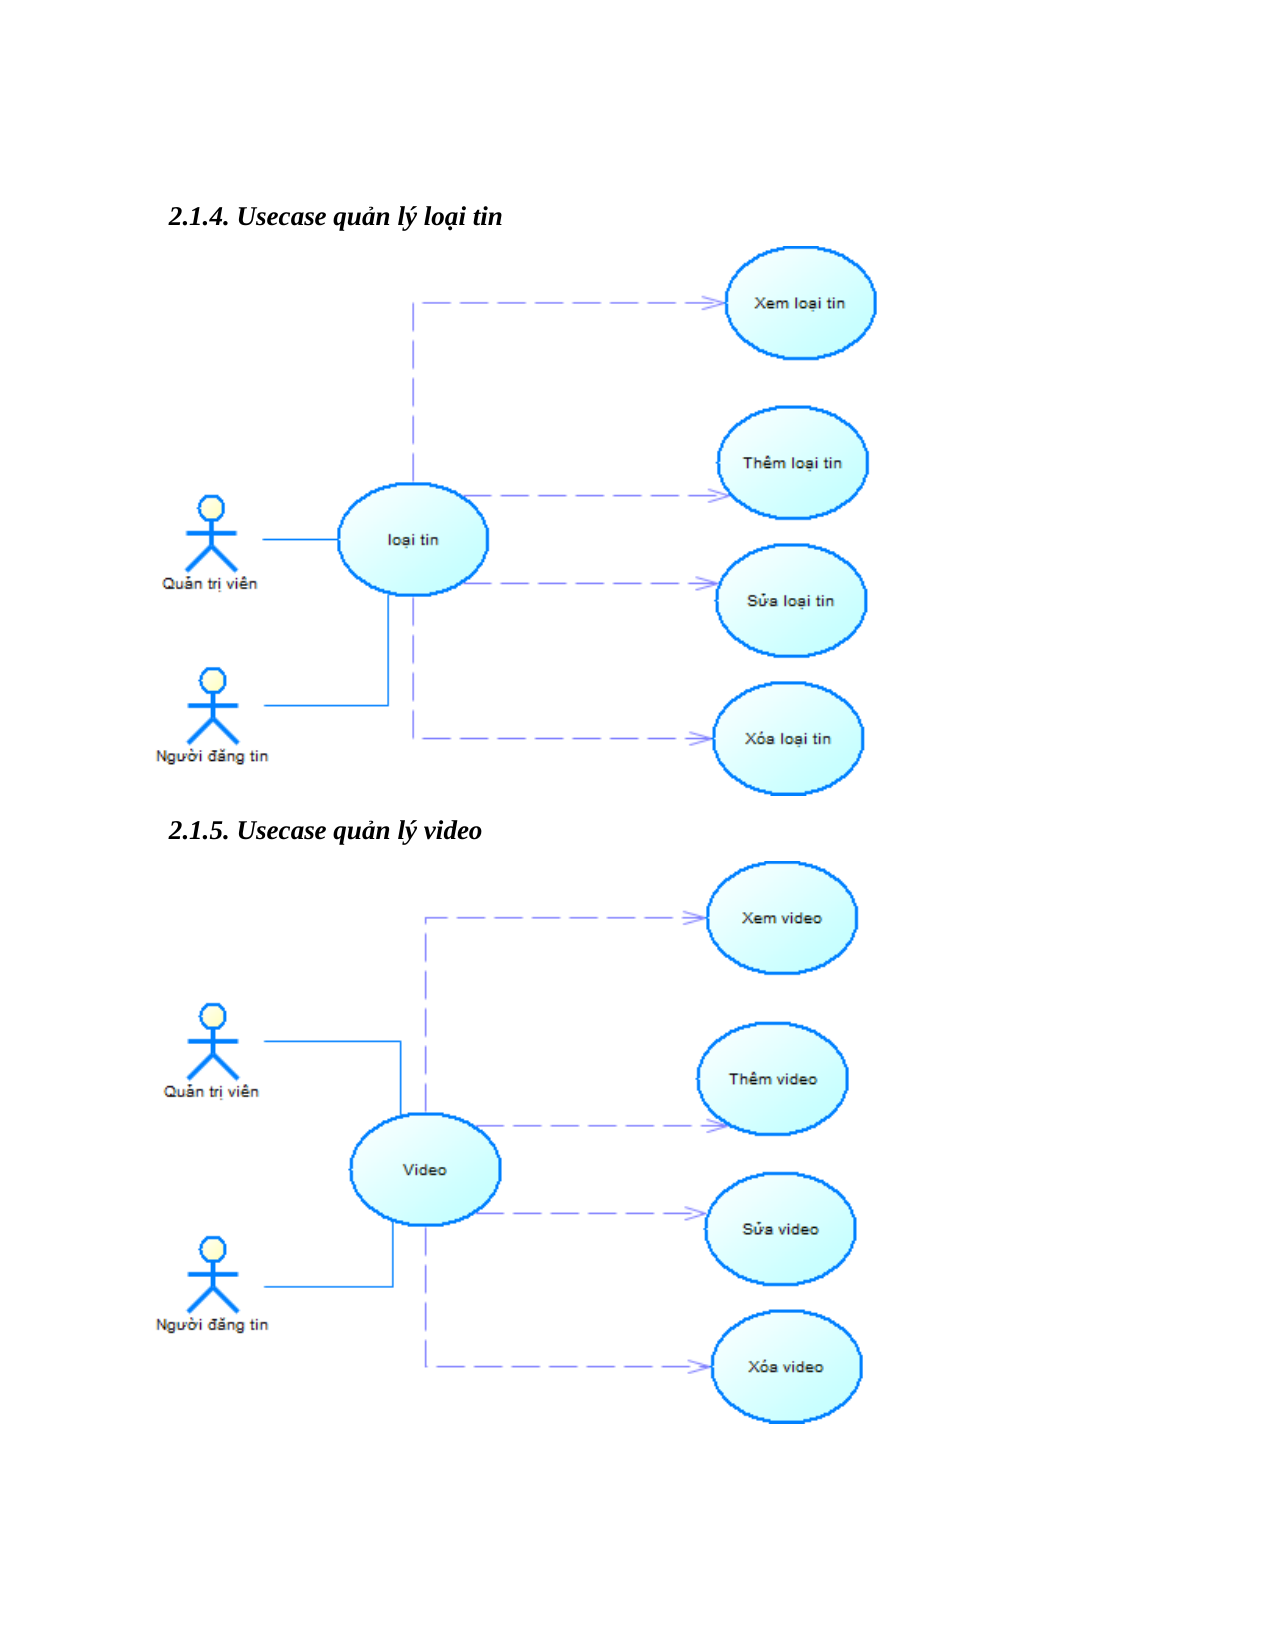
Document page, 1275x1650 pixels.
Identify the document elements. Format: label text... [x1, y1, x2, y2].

picture [150, 246, 877, 796]
text Usecase quản lý loại tin [159, 200, 1125, 231]
picture [150, 861, 863, 1424]
text Usecase quản lý video [159, 814, 1125, 846]
